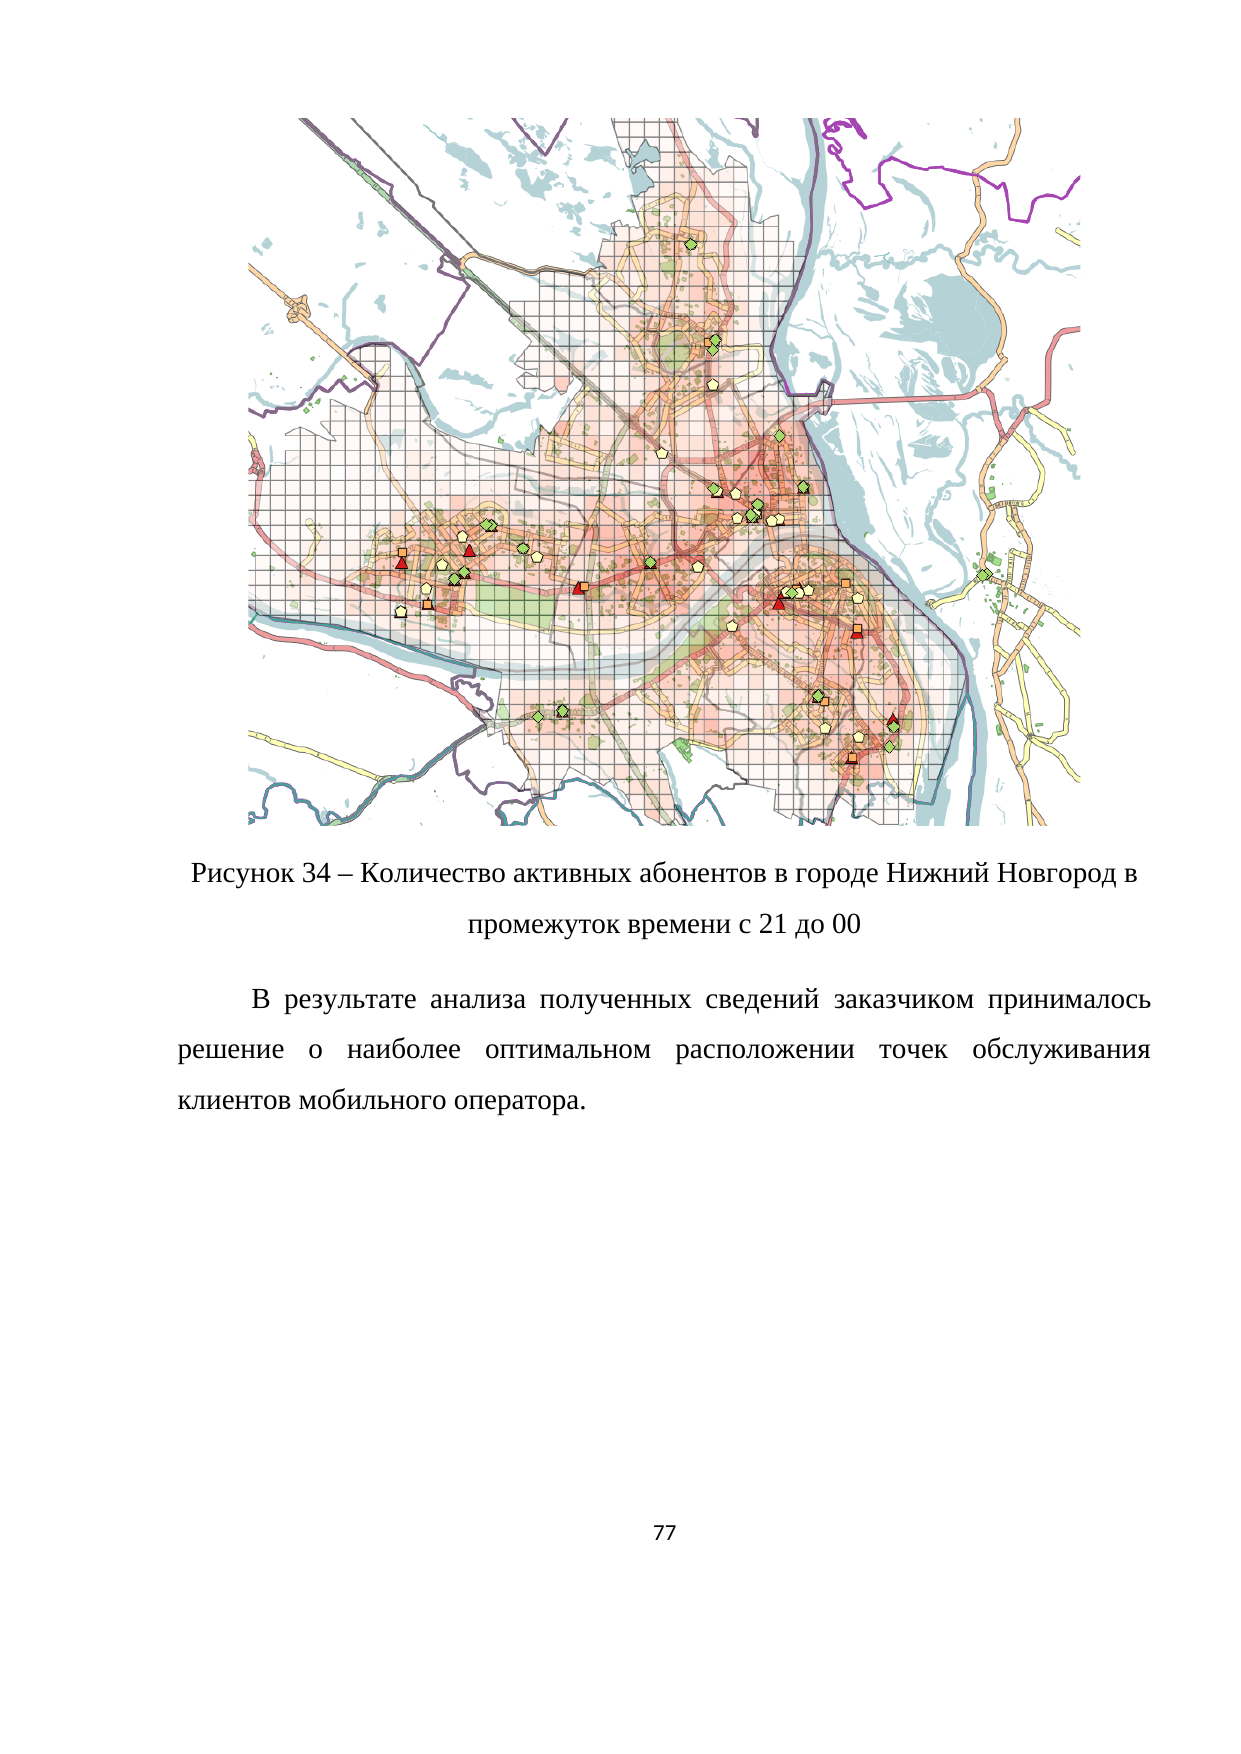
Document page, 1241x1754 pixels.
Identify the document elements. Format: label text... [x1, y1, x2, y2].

text В результате анализа полученных сведений заказчиком принималось решение о наиболее оптимальном расположении точек обслуживания клиентов мобильного оператора. [177, 981, 1152, 1115]
picture [248, 118, 1081, 826]
text Рисунок 34 – Количество активных абонентов в городе Нижний Новгород в промежуток времени с 21 до 00 [177, 856, 1152, 939]
